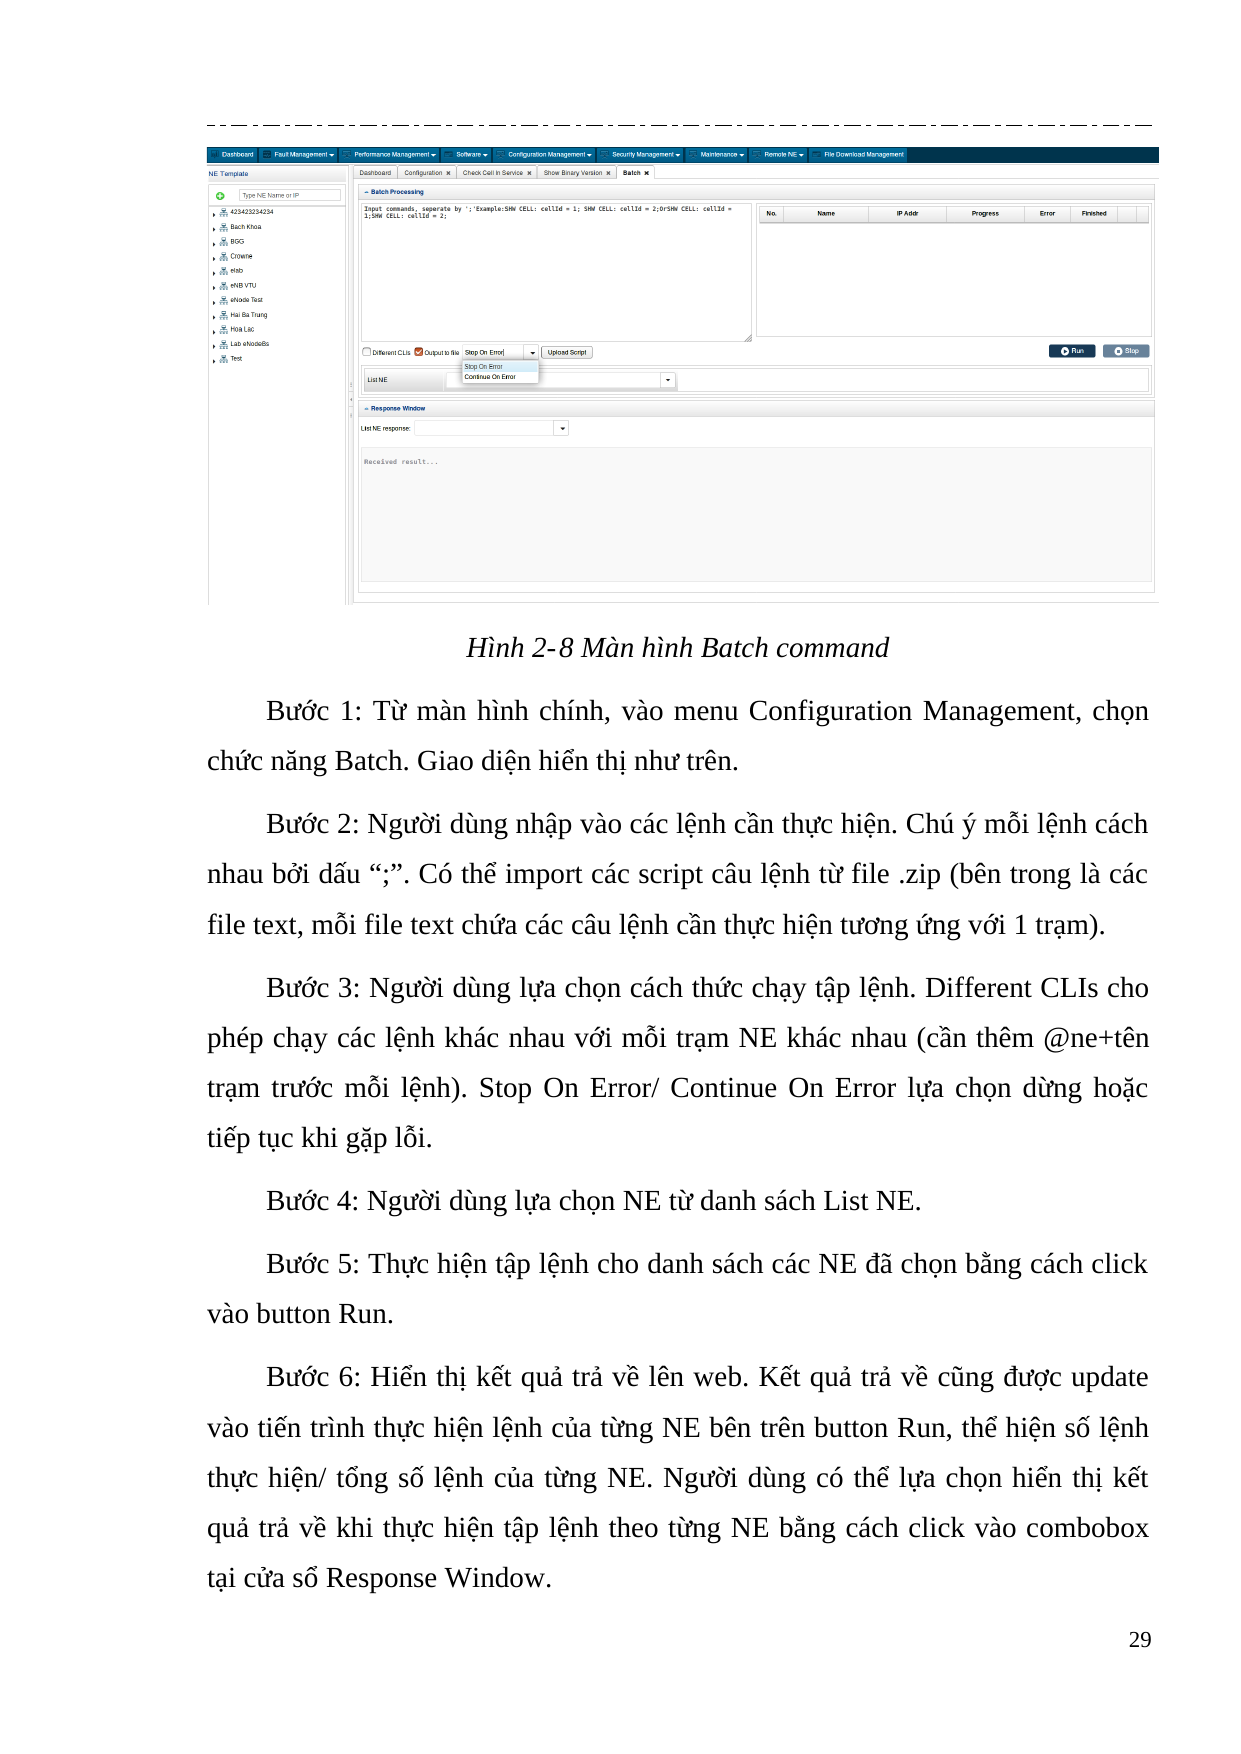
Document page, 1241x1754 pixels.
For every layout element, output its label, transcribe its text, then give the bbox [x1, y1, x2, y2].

text Bước 1: Từ màn hình chính, vào menu Configuration Management, chọn chức năng Batch. Giao diện hiển thị như trên. [207, 693, 1150, 777]
text Bước 5: Thực hiện tập lệnh cho danh sách các NE đã chọn bằng cách click vào button Run. [207, 1246, 1150, 1330]
text Bước 4: Người dùng lựa chọn NE từ danh sách List NE. [207, 1183, 1150, 1217]
text Bước 3: Người dùng lựa chọn cách thức chạy tập lệnh. Different CLIs cho phép chạy các lệnh khác nhau với mỗi trạm NE khác nhau (cần thêm @ne+tên trạm trước mỗi lệnh). Stop On Error/ Continue On Error lựa chọn dừng hoặc tiếp tục khi gặp lỗi. [207, 970, 1150, 1154]
picture [206, 164, 1159, 605]
text Hình 2-8 Màn hình Batch command [207, 630, 1152, 664]
text Bước 2: Người dùng nhập vào các lệnh cần thực hiện. Chú ý mỗi lệnh cách nhau bởi dấu “;”. Có thể import các script câu lệnh từ file .zip (bên trong là các file text, mỗi file text chứa các câu lệnh cần thực hiện tương ứng với 1 trạm). [207, 806, 1150, 940]
text Bước 6: Hiển thị kết quả trả về lên web. Kết quả trả về cũng được update vào tiến trình thực hiện lệnh của từng NE bên trên button Run, thể hiện số lệnh thực hiện/ tổng số lệnh của từng NE. Người dùng có thể lựa chọn hiển thị kết quả trả về khi thực hiện tập lệnh theo từng NE bằng cách click vào combobox tại cửa sổ Response Window. [207, 1359, 1150, 1594]
